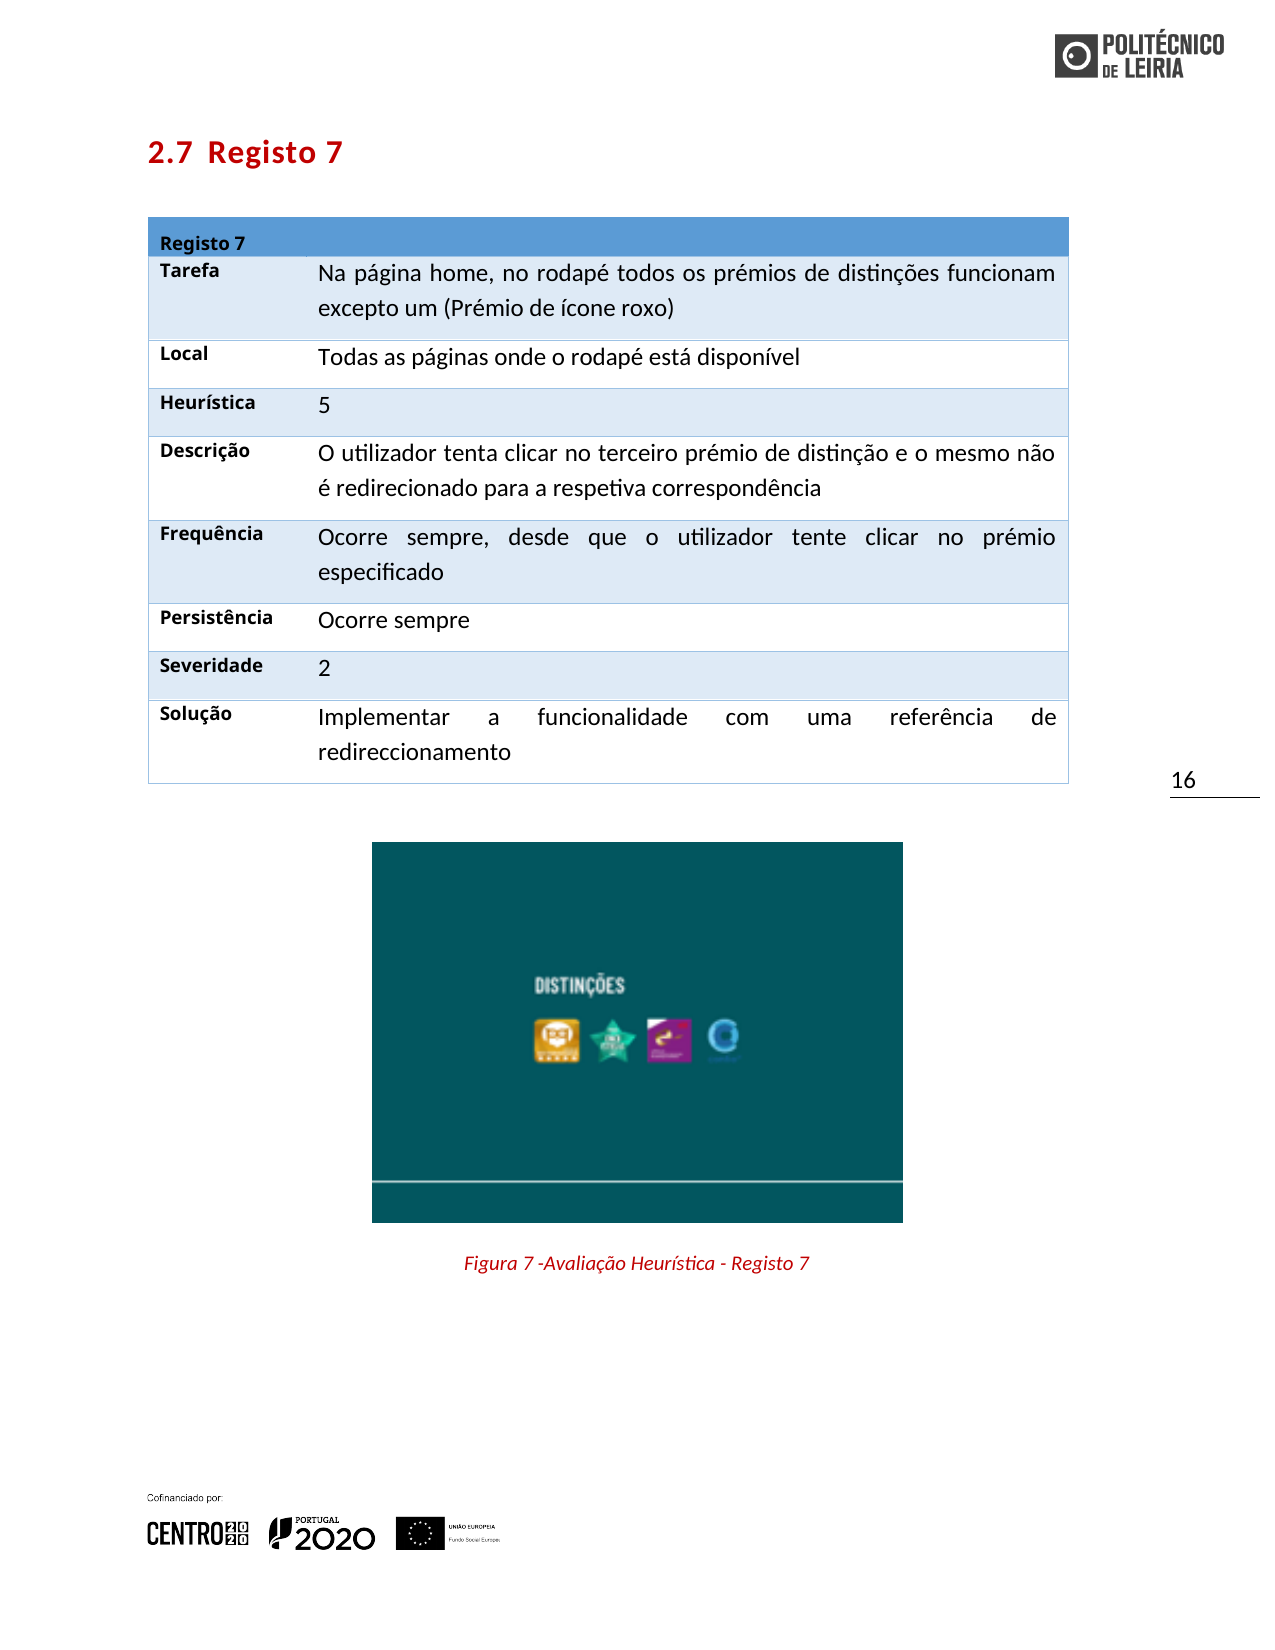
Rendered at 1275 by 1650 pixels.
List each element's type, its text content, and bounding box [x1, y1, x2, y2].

table_cell Ocorre sempre [307, 604, 1068, 651]
subtitle Registo 7 [148, 131, 1127, 172]
table_cell Descrição [149, 437, 307, 519]
picture [1053, 26, 1225, 80]
table_cell O utilizador tenta clicar no terceiro prémio de distinção e o mesmo não é redirecionado para a respetiva correspondência [307, 437, 1068, 519]
table_cell Tarefa [149, 257, 307, 339]
table_cell 2 [307, 652, 1068, 699]
table_cell Persistência [149, 604, 307, 651]
table_cell Solução [149, 701, 307, 783]
table_cell Heurística [149, 389, 307, 436]
table_cell Ocorre sempre, desde que o utilizador tente clicar no prémio especificado [307, 521, 1068, 603]
table_cell Implementar a funcionalidade com uma referência de redireccionamento [307, 701, 1068, 783]
table_cell Na página home, no rodapé todos os prémios de distinções funcionam excepto um (Prémio de ícone roxo) [307, 257, 1068, 339]
picture [147, 1494, 500, 1550]
table_header [307, 218, 1068, 256]
table_cell Frequência [149, 521, 307, 603]
table_header Registo 7 [149, 218, 306, 256]
table_cell Severidade [149, 652, 307, 699]
table_cell 5 [307, 389, 1068, 436]
picture [372, 842, 903, 1223]
table_cell Local [149, 341, 307, 388]
table_cell Todas as páginas onde o rodapé está disponível [307, 341, 1068, 388]
